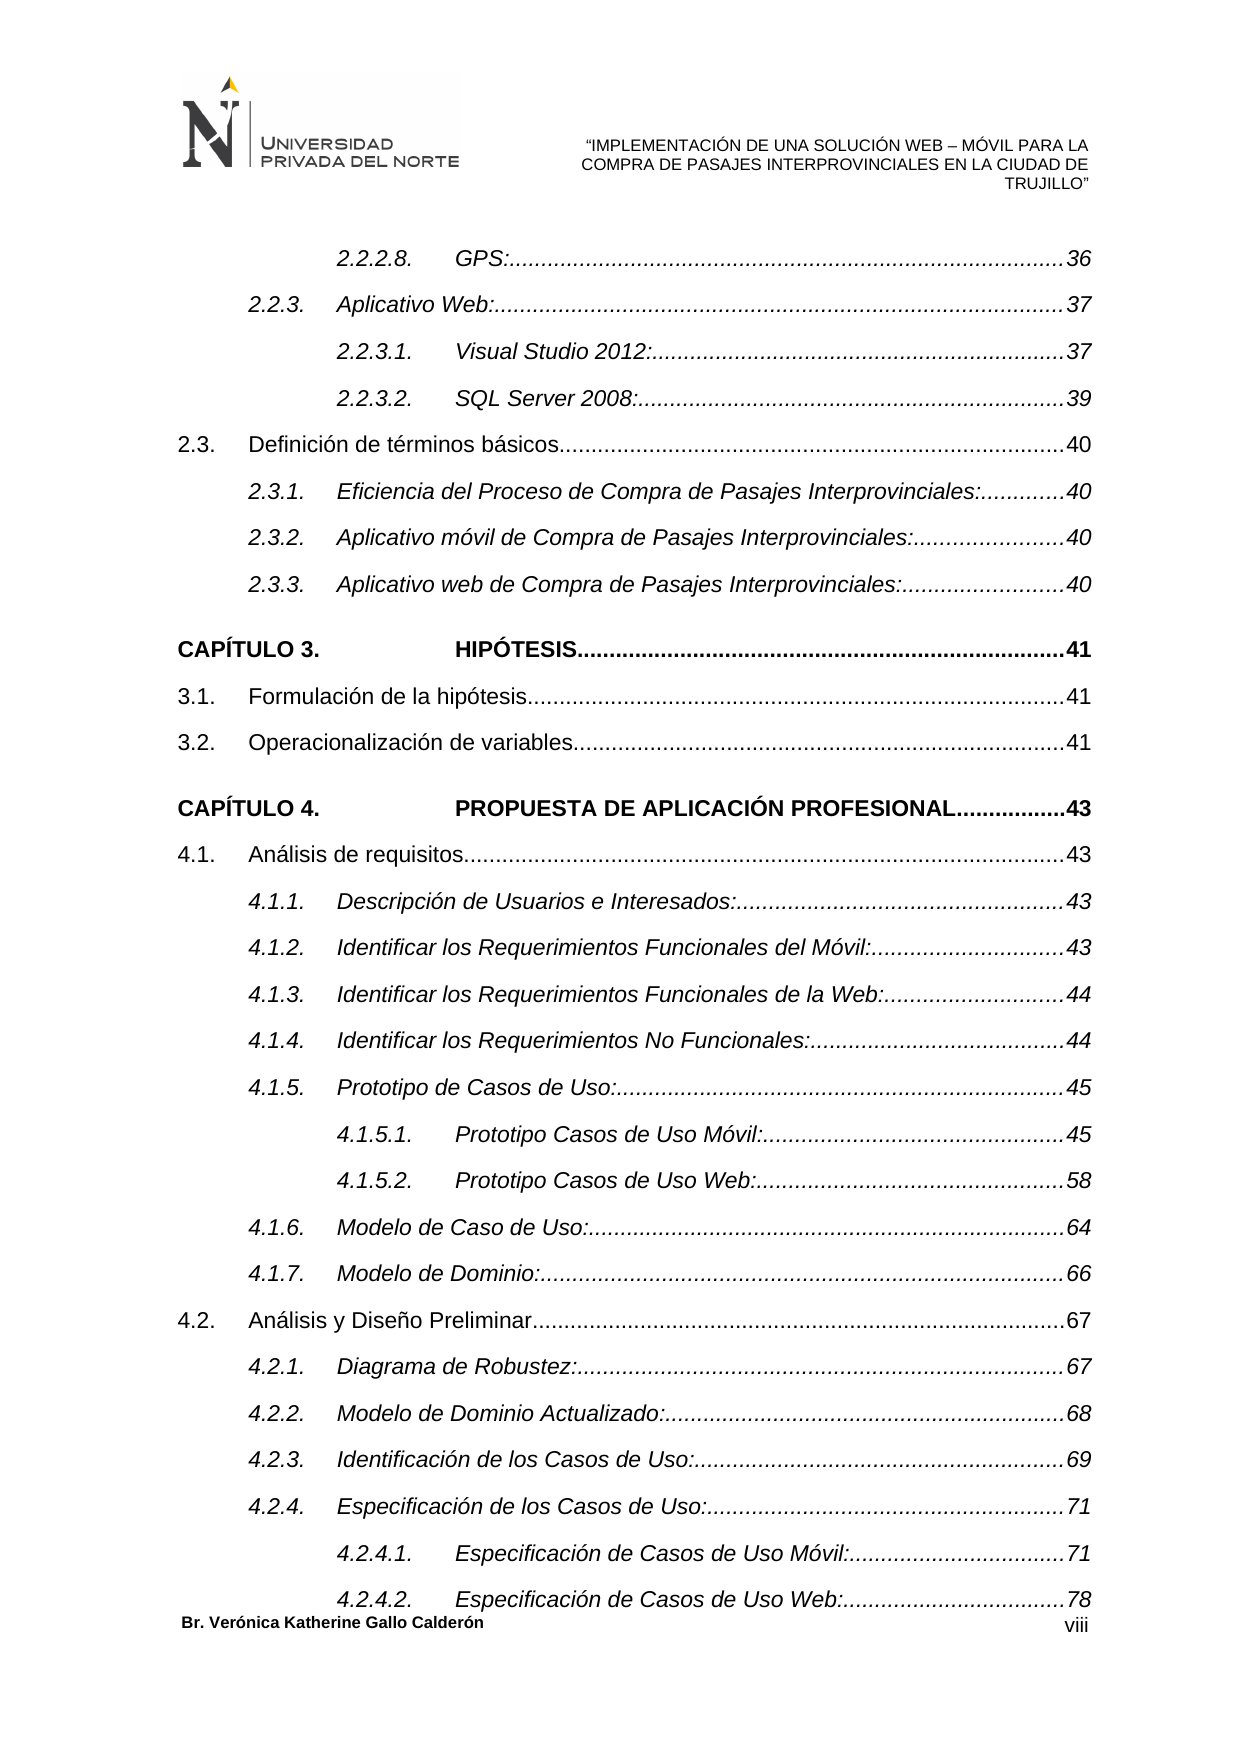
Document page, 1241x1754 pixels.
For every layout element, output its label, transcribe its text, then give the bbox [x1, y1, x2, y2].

text CAPÍTULO 3. HIPÓTESIS 41 [177, 636, 1092, 662]
text 2.3. Definición de términos básicos 40 [177, 431, 1092, 457]
text 4.2. Análisis y Diseño Preliminar. 67 [177, 1307, 1092, 1333]
picture [181, 73, 462, 169]
text 4.2.3. Identificación de los Casos de Uso: 69 [248, 1446, 1092, 1473]
text 4.2.2. Modelo de Dominio Actualizado: 68 [248, 1400, 1092, 1426]
text 4.2.1. Diagrama de Robustez: 67 [248, 1353, 1092, 1380]
text 4.1.7. Modelo de Dominio: 66 [248, 1260, 1092, 1287]
text 2.3.3. Aplicativo web de Compra de Pasajes Interprovinciales: 40 [248, 571, 1092, 597]
text 4.1. Análisis de requisitos. 43 [177, 841, 1092, 867]
text 4.2.4.1. Especificación de Casos de Uso Móvil: 71 [337, 1539, 1092, 1566]
text 3.1. Formulación de la hipótesis 41 [177, 683, 1092, 709]
text 4.2.4.2. Especificación de Casos de Uso Web: 78 [337, 1586, 1092, 1612]
text 4.1.2. Identificar los Requerimientos Funcionales del Móvil: 43 [248, 934, 1092, 961]
text 4.1.1. Descripción de Usuarios e Interesados: 43 [248, 888, 1092, 914]
text 4.1.3. Identificar los Requerimientos Funcionales de la Web: 44 [248, 981, 1092, 1007]
text 4.1.6. Modelo de Caso de Uso: 64 [248, 1214, 1092, 1240]
text 4.1.4. Identificar los Requerimientos No Funcionales: 44 [248, 1027, 1092, 1054]
text 4.2.4. Especificación de los Casos de Uso: 71 [248, 1493, 1092, 1519]
text CAPÍTULO 4. PROPUESTA DE APLICACIÓN PROFESIONAL 43 [177, 794, 1092, 821]
text 2.2.3. Aplicativo Web: 37 [248, 291, 1092, 318]
text 4.1.5. Prototipo de Casos de Uso: 45 [248, 1074, 1092, 1100]
text 4.1.5.1. Prototipo Casos de Uso Móvil: 45 [337, 1121, 1092, 1147]
text 2.3.1. Eficiencia del Proceso de Compra de Pasajes Interprovinciales:. 40 [248, 478, 1092, 504]
text 2.2.2.8. GPS: 36 [337, 245, 1092, 271]
text 4.1.5.2. Prototipo Casos de Uso Web: 58 [337, 1167, 1092, 1193]
text 2.2.3.2. SQL Server 2008: 39 [337, 384, 1092, 411]
text 2.3.2. Aplicativo móvil de Compra de Pasajes Interprovinciales: 40 [248, 524, 1092, 551]
text 3.2. Operacionalización de variables 41 [177, 729, 1092, 756]
text 2.2.3.1. Visual Studio 2012: 37 [337, 338, 1092, 364]
